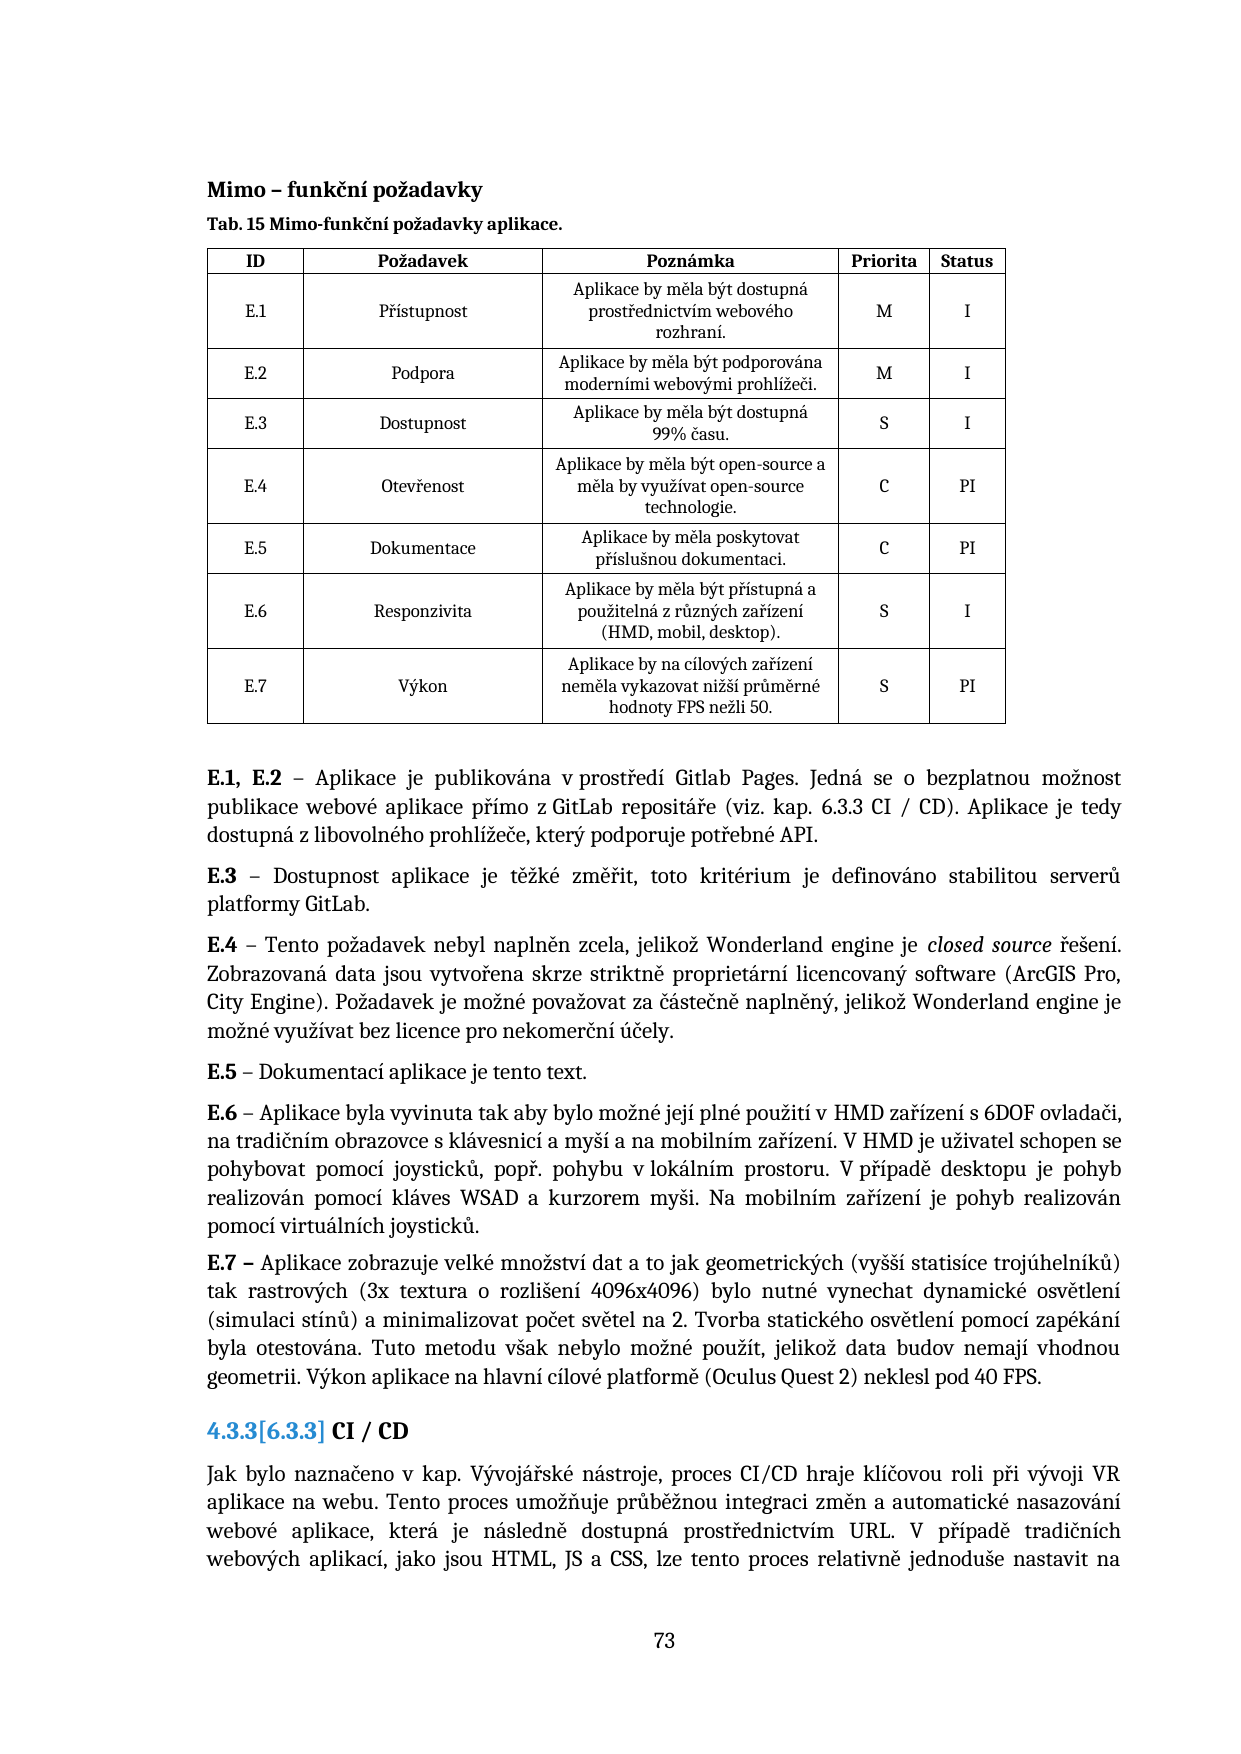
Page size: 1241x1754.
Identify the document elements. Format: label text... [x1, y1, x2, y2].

table_cell E.7 [208, 649, 303, 723]
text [207, 1461, 1122, 1572]
text E.4 – Tento požadavek nebyl naplněn zcela, jelikož Wonderland engine je closed source řešení. Zobrazovaná data jsou vytvořena skrze striktně proprietární licencovaný software (ArcGIS Pro, City Engine). Požadavek je možné považovat za částečně naplněný, jelikož Wonderland engine je možné využívat bez licence pro nekomerční účely. [207, 932, 1122, 1044]
table_cell E.6 [208, 574, 303, 648]
table_cell S [839, 574, 929, 648]
table_cell E.2 [208, 349, 303, 398]
table_cell Otevřenost [304, 449, 542, 523]
table_cell I [930, 399, 1005, 448]
table_cell Přístupnost [304, 274, 542, 348]
text E.7 – Aplikace zobrazuje velké množství dat a to jak geometrických (vyšší statisíce trojúhelníků) tak rastrových (3x textura o rozlišení 4096x4096) bylo nutné vynechat dynamické osvětlení (simulaci stínů) a minimalizovat počet světel na 2. Tvorba statického osvětlení pomocí zapékání byla otestována. Tuto metodu však nebylo možné použít, jelikož data budov nemají vhodnou geometrii. Výkon aplikace na hlavní cílové platformě (Oculus Quest 2) neklesl pod 40 FPS. [207, 1250, 1122, 1390]
table_cell Responzivita [304, 574, 542, 648]
table_cell Výkon [304, 649, 542, 723]
table_cell M [839, 349, 929, 398]
table_header Požadavek [304, 249, 542, 273]
table_cell E.4 [208, 449, 303, 523]
table_cell S [839, 399, 929, 448]
table_cell Podpora [304, 349, 542, 398]
table_header Status [930, 249, 1005, 273]
text Tab. 15 Mimo-funkční požadavky aplikace. [207, 214, 1122, 236]
table_cell Dokumentace [304, 524, 542, 573]
table_cell I [930, 574, 1005, 648]
table_cell C [839, 524, 929, 573]
table_cell PI [930, 449, 1005, 523]
text E.6 – Aplikace byla vyvinuta tak aby bylo možné její plné použití v HMD zařízení s 6DOF ovladači, na tradičním obrazovce s klávesnicí a myší a na mobilním zařízení. V HMD je uživatel schopen se pohybovat pomocí joysticků, popř. pohybu v lokálním prostoru. V případě desktopu je pohyb realizován pomocí kláves WSAD a kurzorem myši. Na mobilním zařízení je pohyb realizován pomocí virtuálních joysticků. [207, 1099, 1122, 1239]
table_cell C [839, 449, 929, 523]
table_cell E.1 [208, 274, 303, 348]
table_cell Dostupnost [304, 399, 542, 448]
table_cell E.5 [208, 524, 303, 573]
table_cell Aplikace by na cílových zařízení neměla vykazovat nižší průměrné hodnoty FPS nežli 50. [543, 649, 838, 723]
table_cell Aplikace by měla být dostupná 99% času. [543, 399, 838, 448]
table_cell S [839, 649, 929, 723]
table_cell Aplikace by měla poskytovat příslušnou dokumentaci. [543, 524, 838, 573]
text E.3 – Dostupnost aplikace je těžké změřit, toto kritérium je definováno stabilitou serverů platformy GitLab. [207, 863, 1122, 918]
table_cell M [839, 274, 929, 348]
table_cell I [930, 274, 1005, 348]
table_header Priorita [839, 249, 929, 273]
table_header Poznámka [543, 249, 838, 273]
subtitle CI / CD [207, 1417, 1122, 1446]
table_cell PI [930, 649, 1005, 723]
text E.1, E.2 – Aplikace je publikována v prostředí Gitlab Pages. Jedná se o bezplatnou možnost publikace webové aplikace přímo z GitLab repositáře (viz. kap. 5.3.3 CI / CD). Aplikace je tedy dostupná z libovolného prohlížeče, který podporuje potřebné API. [207, 765, 1122, 848]
table_cell Aplikace by měla být podporována moderními webovými prohlížeči. [543, 349, 838, 398]
table_header ID [208, 249, 303, 273]
table_cell PI [930, 524, 1005, 573]
text E.5 – Dokumentací aplikace je tento text. [207, 1058, 1122, 1085]
table_cell E.3 [208, 399, 303, 448]
table_cell I [930, 349, 1005, 398]
table_cell Aplikace by měla být dostupná prostřednictvím webového rozhraní. [543, 274, 838, 348]
table_cell Aplikace by měla být open-source a měla by využívat open-source technologie. [543, 449, 838, 523]
table_cell Aplikace by měla být přístupná a použitelná z různých zařízení (HMD, mobil, desktop). [543, 574, 838, 648]
text Mimo – funkční požadavky [207, 177, 1122, 203]
